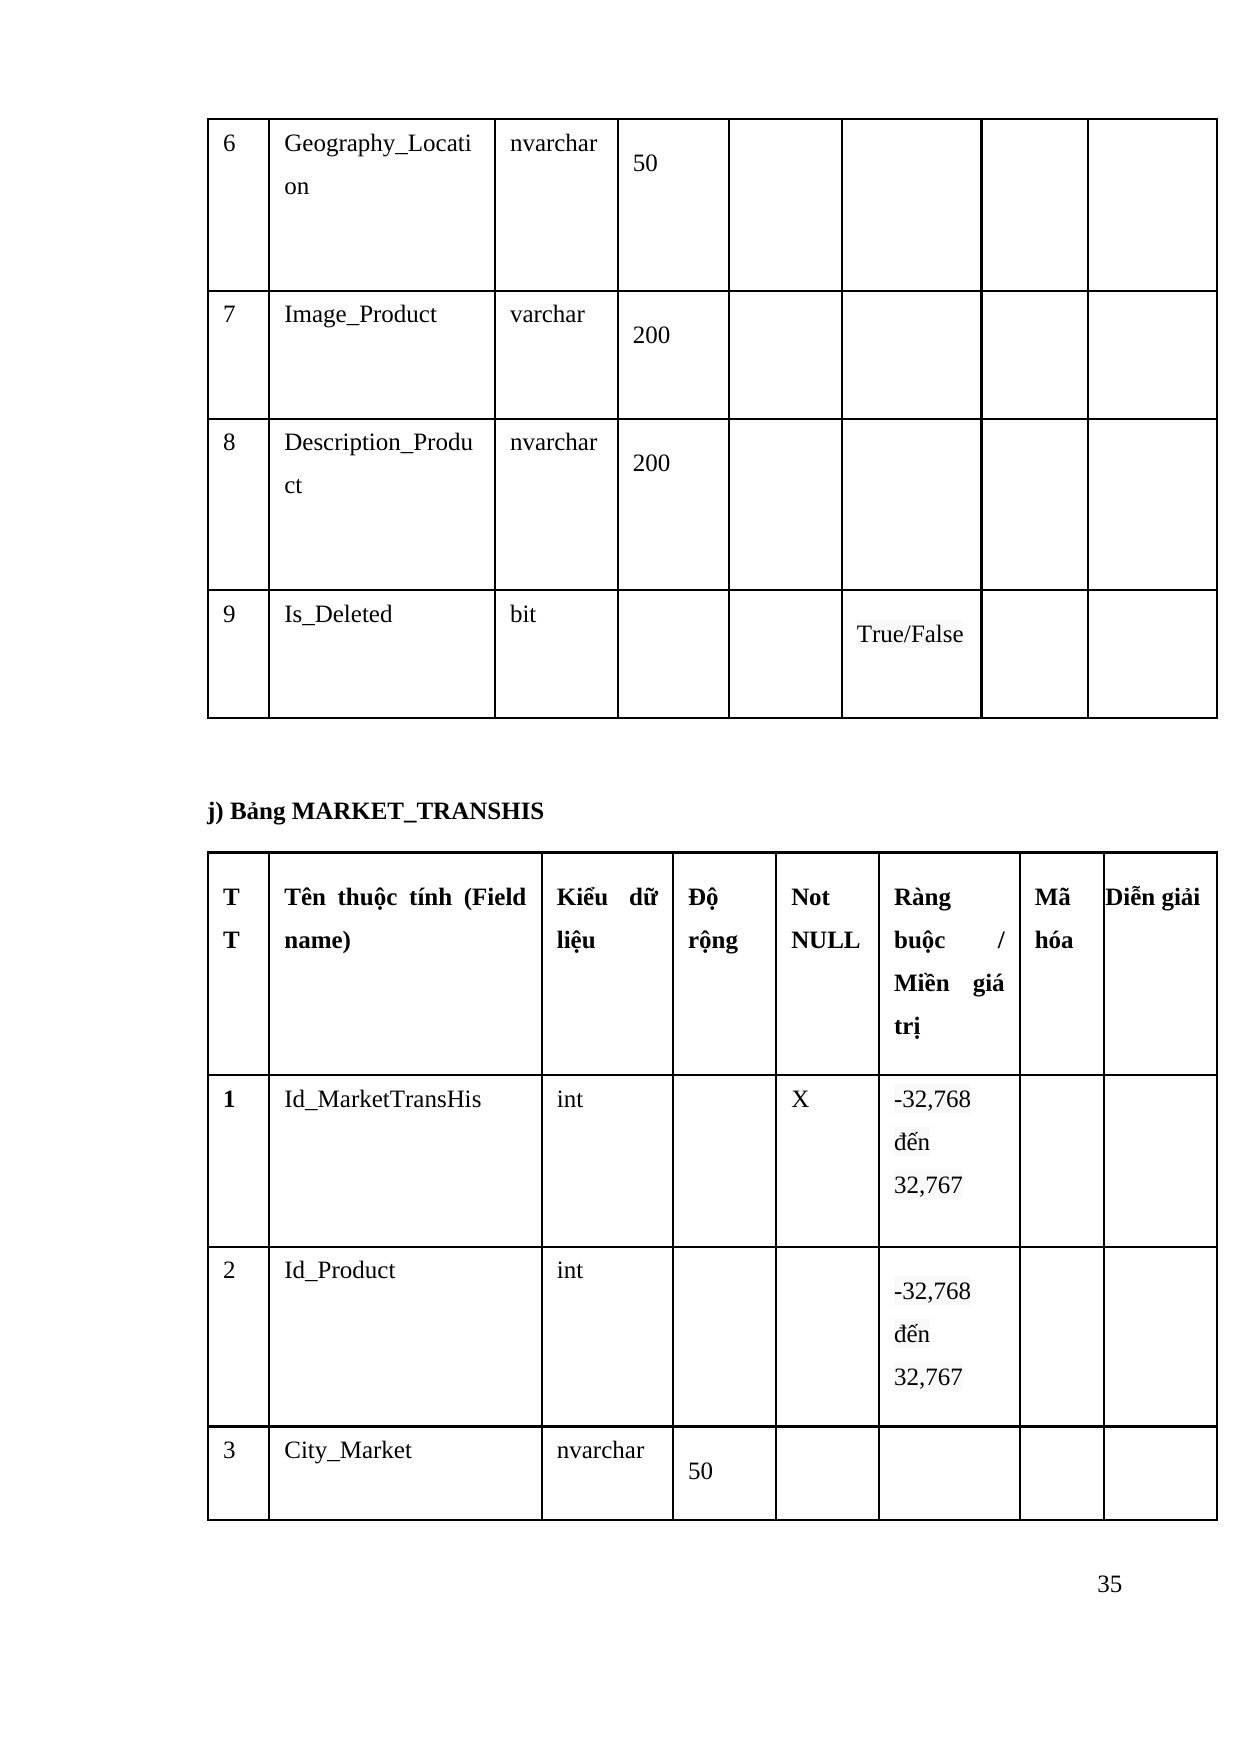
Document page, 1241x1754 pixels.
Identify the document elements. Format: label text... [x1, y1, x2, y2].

table_cell [777, 1248, 878, 1425]
table_cell Is_Deleted [270, 591, 494, 717]
table_cell nvarchar [496, 120, 617, 289]
table_cell [1021, 1248, 1103, 1425]
table_cell 8 [209, 420, 268, 589]
table_cell nvarchar [496, 420, 617, 589]
table_cell [1089, 420, 1216, 589]
table_cell 2 [209, 1248, 268, 1425]
table_cell 9 [209, 591, 268, 717]
table_cell [880, 1428, 1019, 1519]
table_header Độ rộng [674, 854, 775, 1074]
table_cell [1105, 1076, 1216, 1246]
table_cell 50 [619, 120, 728, 289]
table_cell [843, 292, 980, 418]
table_header Not NULL [777, 854, 878, 1074]
table_cell [730, 120, 841, 289]
table_cell [1105, 1428, 1216, 1519]
table_cell [1105, 1248, 1216, 1425]
table_cell [730, 420, 841, 589]
table_cell [1089, 292, 1216, 418]
table_cell [983, 591, 1087, 717]
table_cell [983, 120, 1087, 289]
table_cell 7 [209, 292, 268, 418]
table_cell Id_MarketTransHis [270, 1076, 541, 1246]
subtitle Bảng MARKET_TRANSHIS [207, 796, 1122, 824]
table_header Mã hóa [1021, 854, 1103, 1074]
table_header TT [209, 854, 268, 1074]
table_cell int [543, 1076, 672, 1246]
table_cell City_Market [270, 1428, 541, 1519]
table_cell varchar [496, 292, 617, 418]
table_header Diễn giải [1105, 854, 1216, 1074]
table_cell 200 [619, 420, 728, 589]
table_cell [843, 120, 980, 289]
table_cell True/False [843, 591, 980, 717]
table_cell [983, 292, 1087, 418]
table_cell [843, 420, 980, 589]
table_cell Description_Product [270, 420, 494, 589]
table_cell 50 [674, 1428, 775, 1519]
table_cell [777, 1428, 878, 1519]
table_cell int [543, 1248, 672, 1425]
table_cell -32,768 đến 32,767 [880, 1076, 1019, 1246]
table_cell nvarchar [543, 1428, 672, 1519]
table_cell Image_Product [270, 292, 494, 418]
table_header Ràng buộc / Miền giá trị [880, 854, 1019, 1074]
table_cell [1089, 120, 1216, 289]
table_cell [730, 292, 841, 418]
table_cell X [777, 1076, 878, 1246]
table_cell [730, 591, 841, 717]
table_cell [983, 420, 1087, 589]
table_cell [619, 591, 728, 717]
table_cell [674, 1076, 775, 1246]
table_cell Id_Product [270, 1248, 541, 1425]
table_cell -32,768 đến 32,767 [880, 1248, 1019, 1425]
table_cell 3 [209, 1428, 268, 1519]
table_cell Geography_Location [270, 120, 494, 289]
table_cell [674, 1248, 775, 1425]
table_cell [1089, 591, 1216, 717]
table_cell 200 [619, 292, 728, 418]
table_cell bit [496, 591, 617, 717]
table_cell 1 [209, 1076, 268, 1246]
table_header Tên thuộc tính (Field name) [270, 854, 541, 1074]
table_header Kiểu dữ liệu [543, 854, 672, 1074]
table_cell [1021, 1076, 1103, 1246]
table_cell 6 [209, 120, 268, 289]
table_cell [1021, 1428, 1103, 1519]
